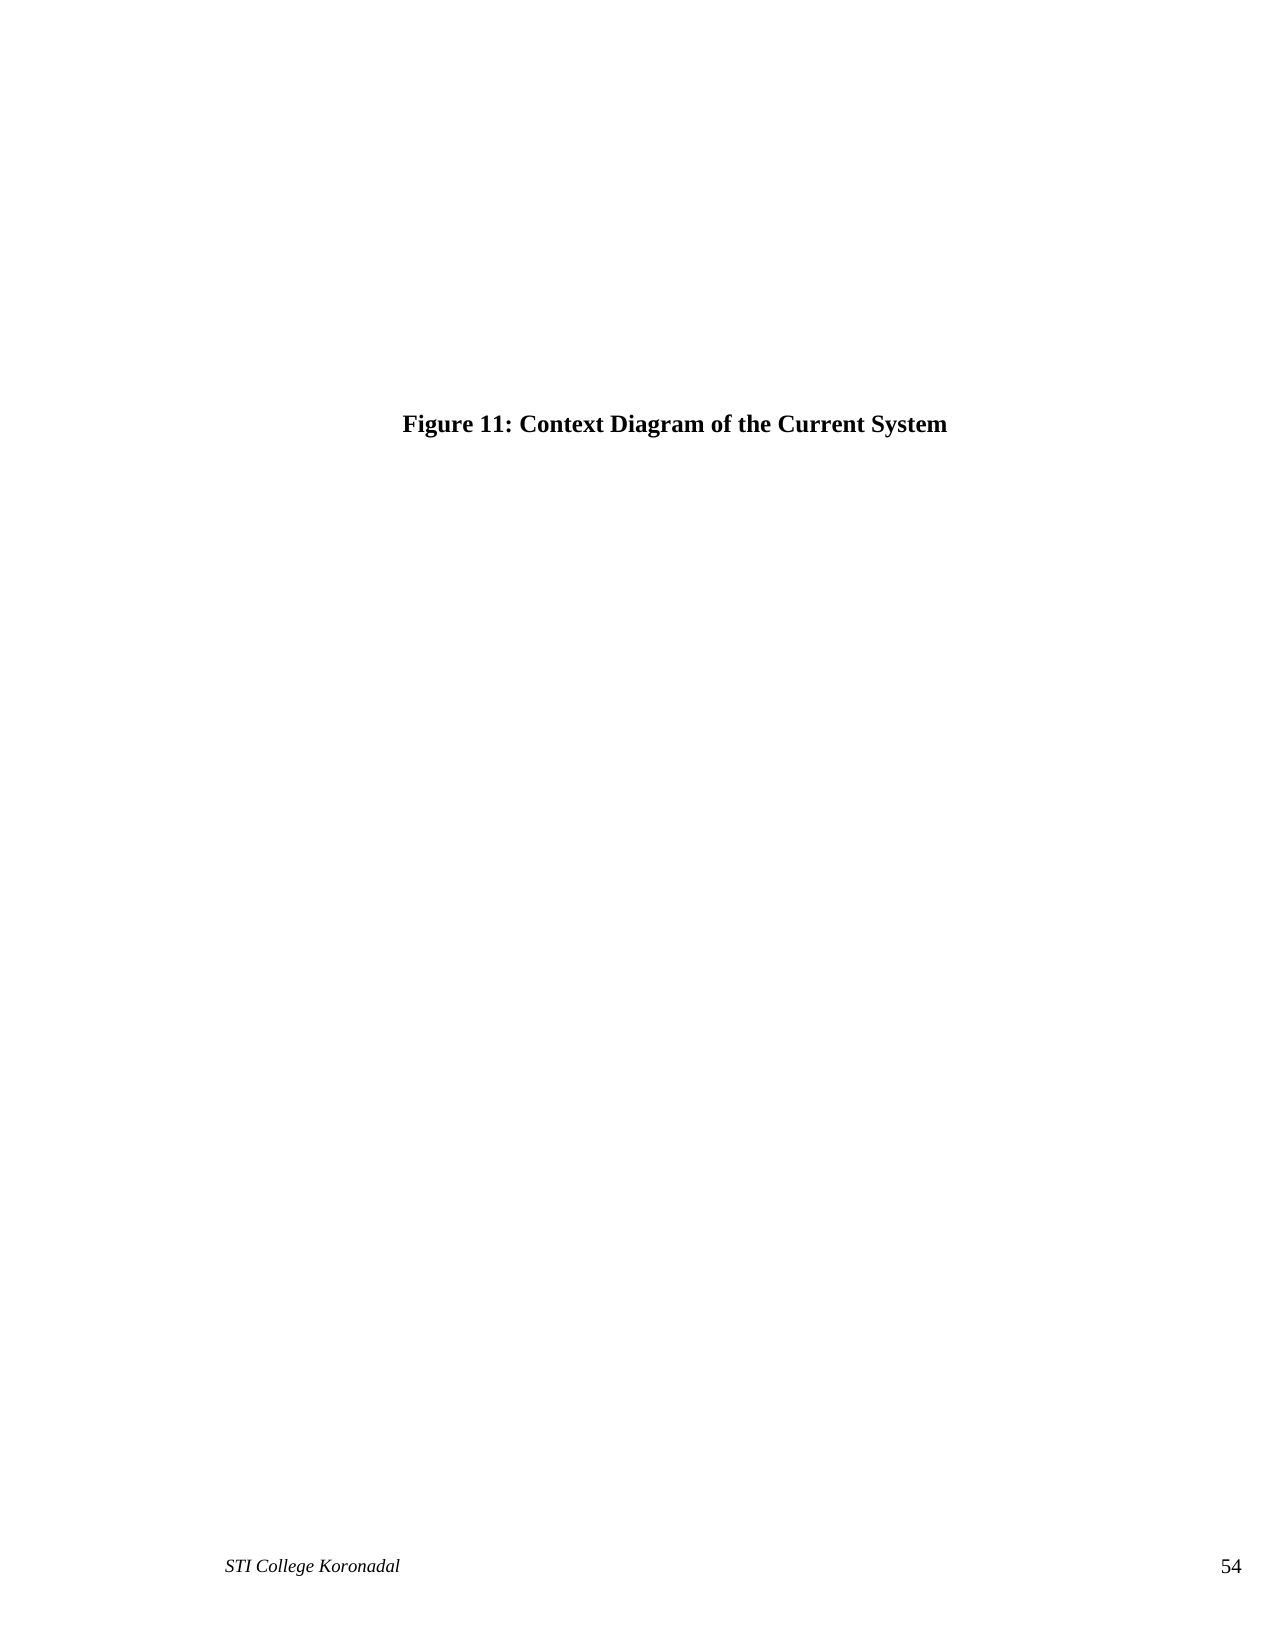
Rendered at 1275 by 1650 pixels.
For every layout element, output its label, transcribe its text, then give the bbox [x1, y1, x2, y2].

text Figure 11: Context Diagram of the Current System [225, 409, 1125, 437]
